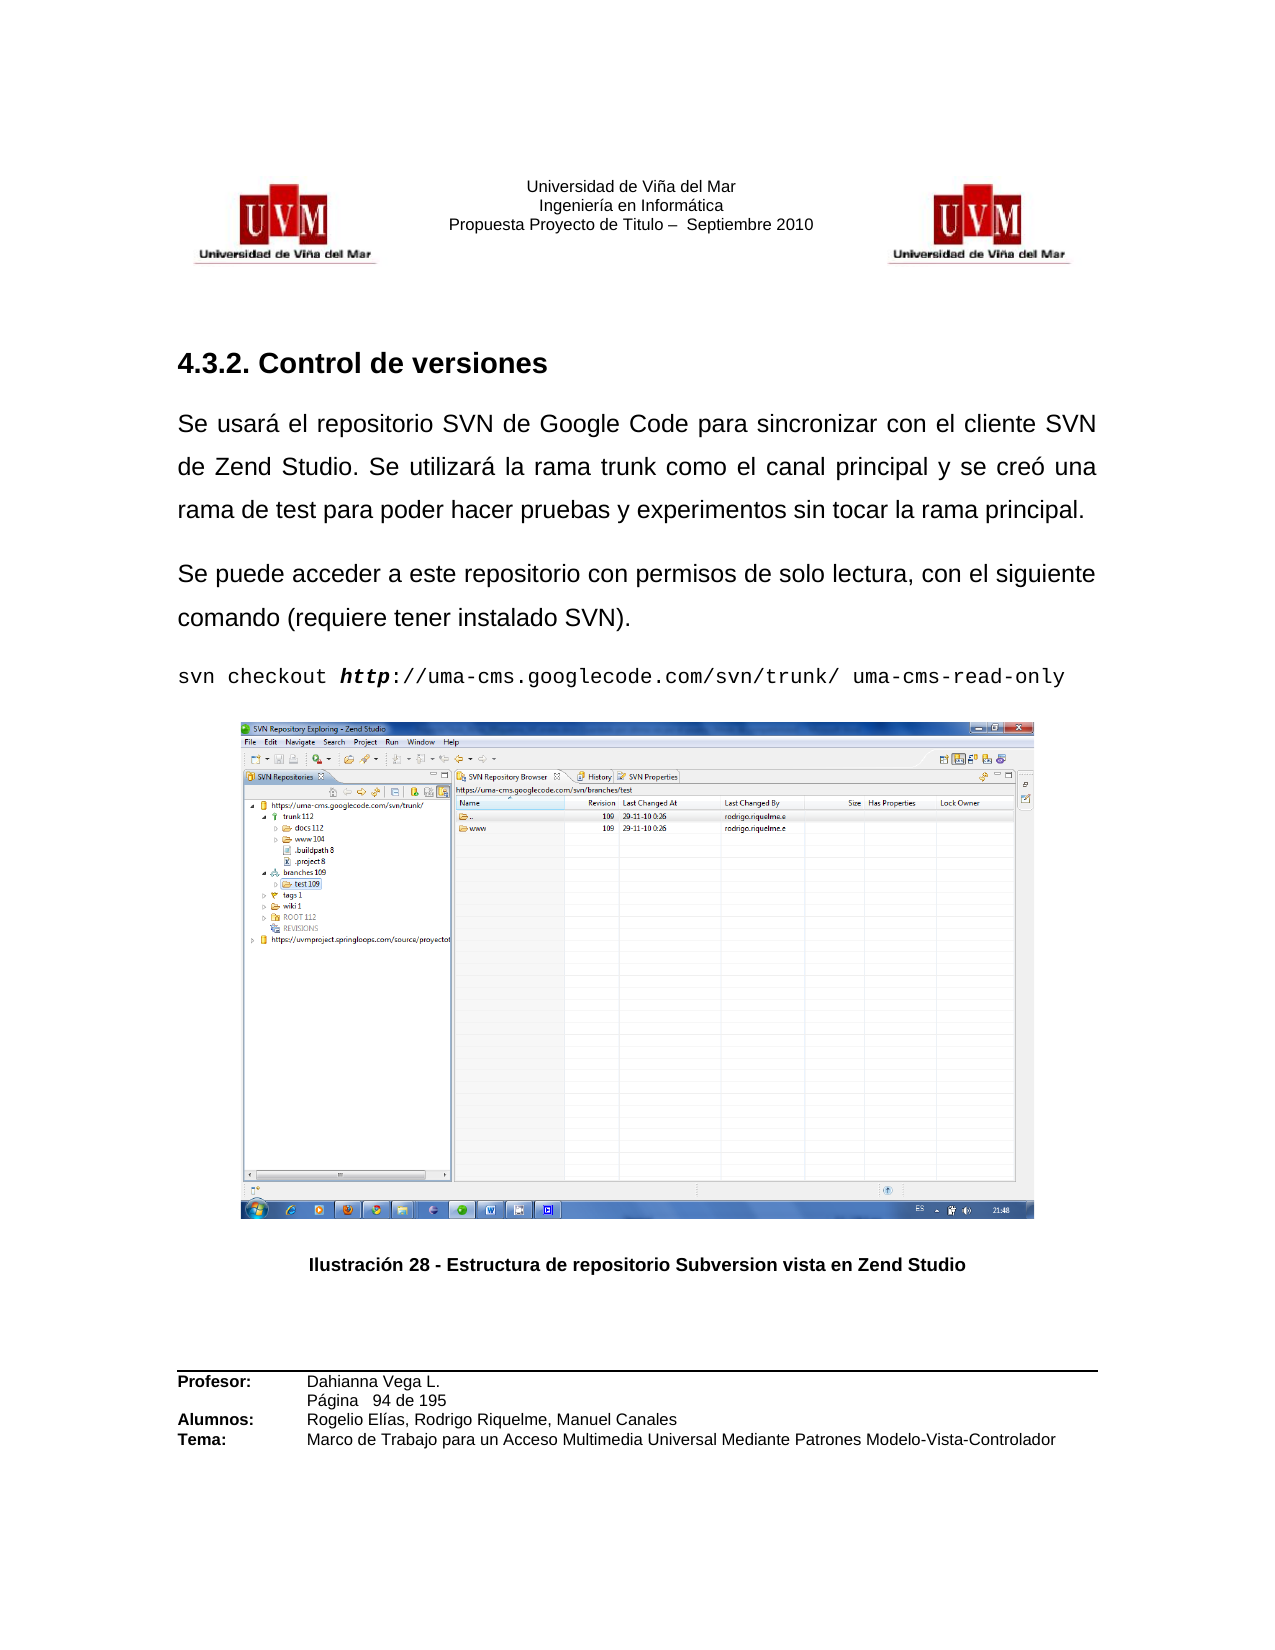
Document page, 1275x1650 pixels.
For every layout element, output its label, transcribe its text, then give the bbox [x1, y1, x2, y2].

picture [177, 176, 390, 267]
text svn checkout http://uma-cms.googlecode.com/svn/trunk/ uma-cms-read-only [177, 666, 1098, 690]
picture [871, 176, 1084, 267]
text Se puede acceder a este repositorio con permisos de solo lectura, con el siguiente comando (requiere tener instalado SVN). [177, 559, 1098, 631]
picture [240, 722, 1035, 1219]
text Ilustración 28 - Estructura de repositorio Subversion vista en Zend Studio [177, 1254, 1098, 1275]
text Se usará el repositorio SVN de Google Code para sincronizar con el cliente SVN de Zend Studio. Se utilizará la rama trunk como el canal principal y se creó una rama de test para poder hacer pruebas y experimentos sin tocar la rama principal. [177, 409, 1098, 524]
subtitle 4.3.2. Control de versiones [177, 346, 1098, 380]
